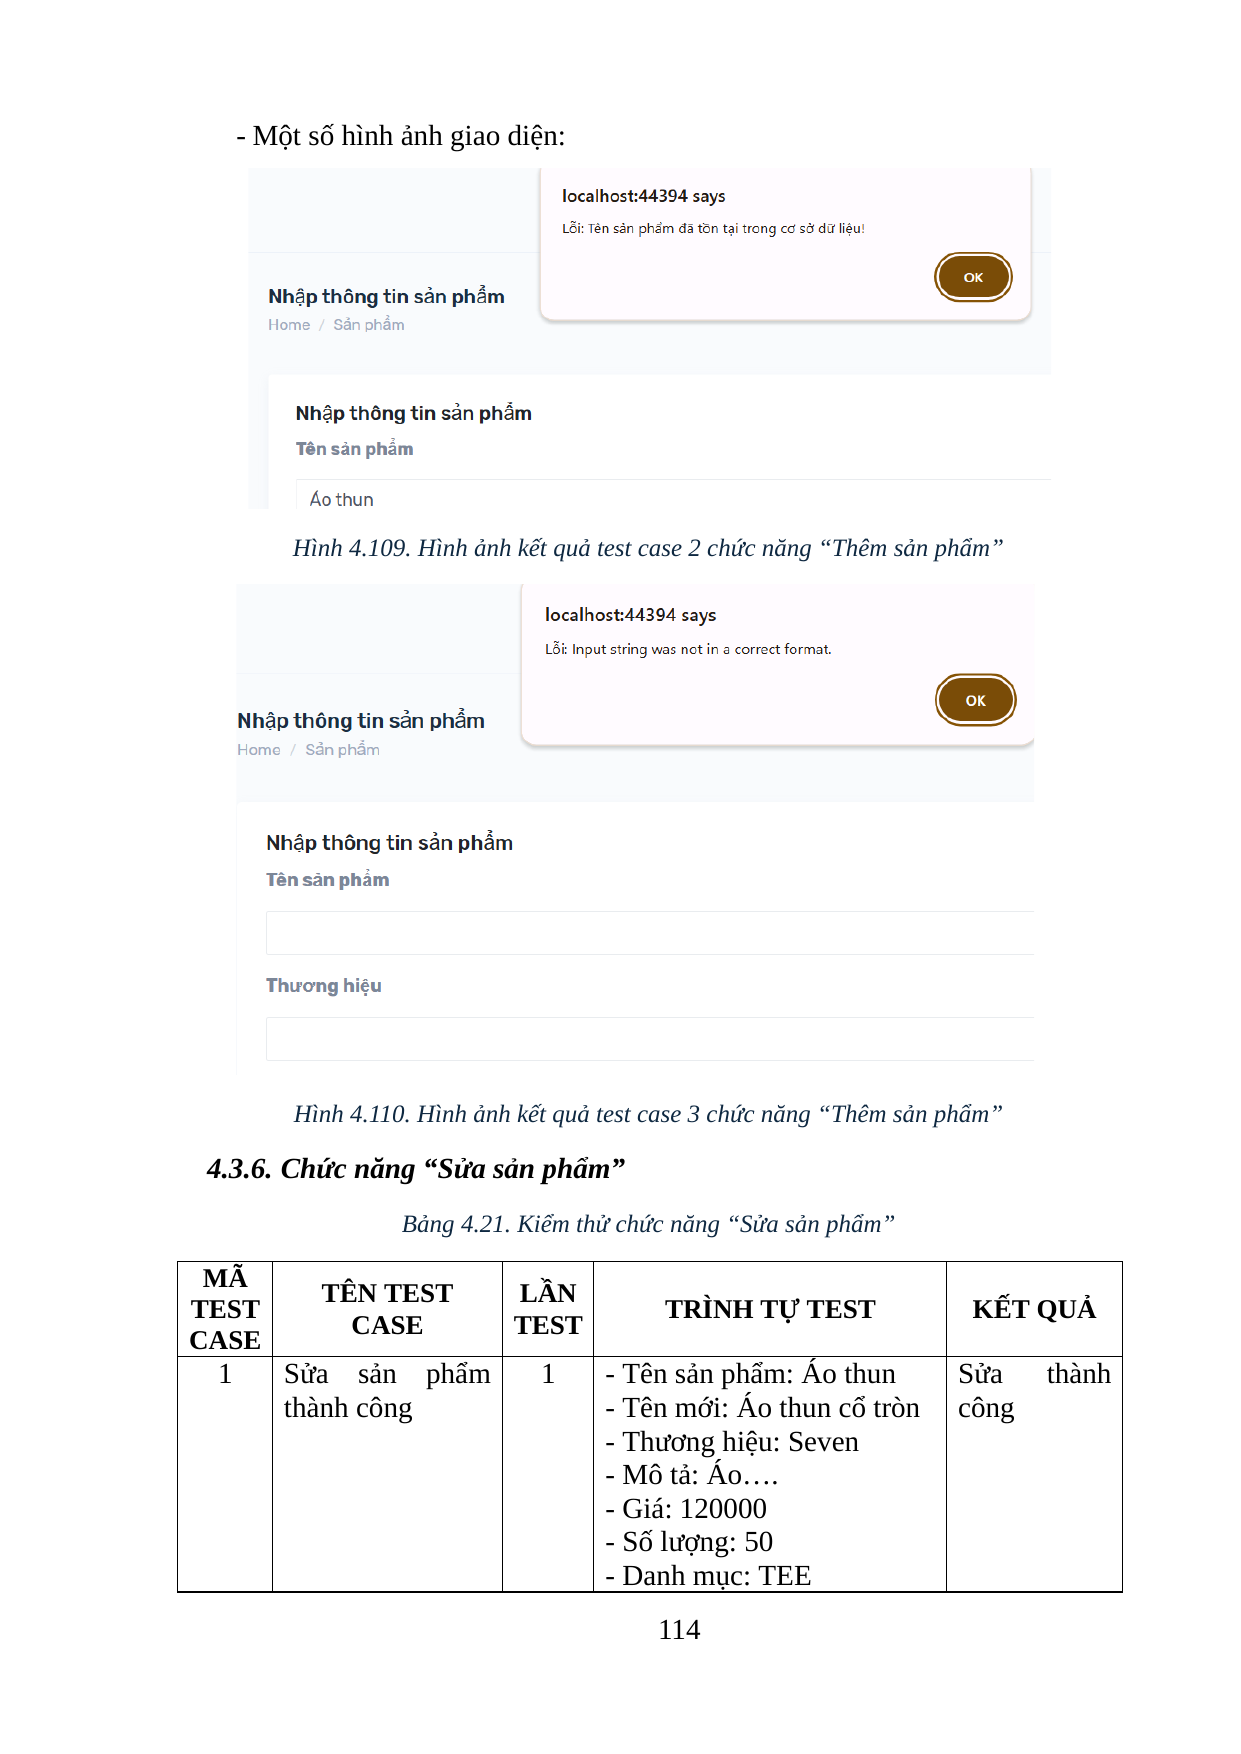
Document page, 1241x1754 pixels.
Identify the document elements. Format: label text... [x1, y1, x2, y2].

table_cell 1 [178, 1357, 272, 1591]
table_cell Sửa thành công [947, 1357, 1122, 1591]
subtitle Chức năng “Sửa sản phẩm” [207, 1151, 1122, 1184]
table_header KẾT QUẢ [947, 1262, 1122, 1356]
picture [236, 584, 1035, 1075]
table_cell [594, 1357, 946, 1591]
text Một số hình ảnh giao diện: [177, 118, 1122, 152]
table_header TÊN TEST CASE [273, 1262, 502, 1356]
table_header TRÌNH TỰ TEST [594, 1262, 946, 1356]
table_cell 1 [503, 1357, 593, 1591]
table_header MÃ TEST CASE [178, 1262, 272, 1356]
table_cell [273, 1357, 502, 1591]
table_header LẦN TEST [503, 1262, 593, 1356]
picture [248, 168, 1052, 509]
